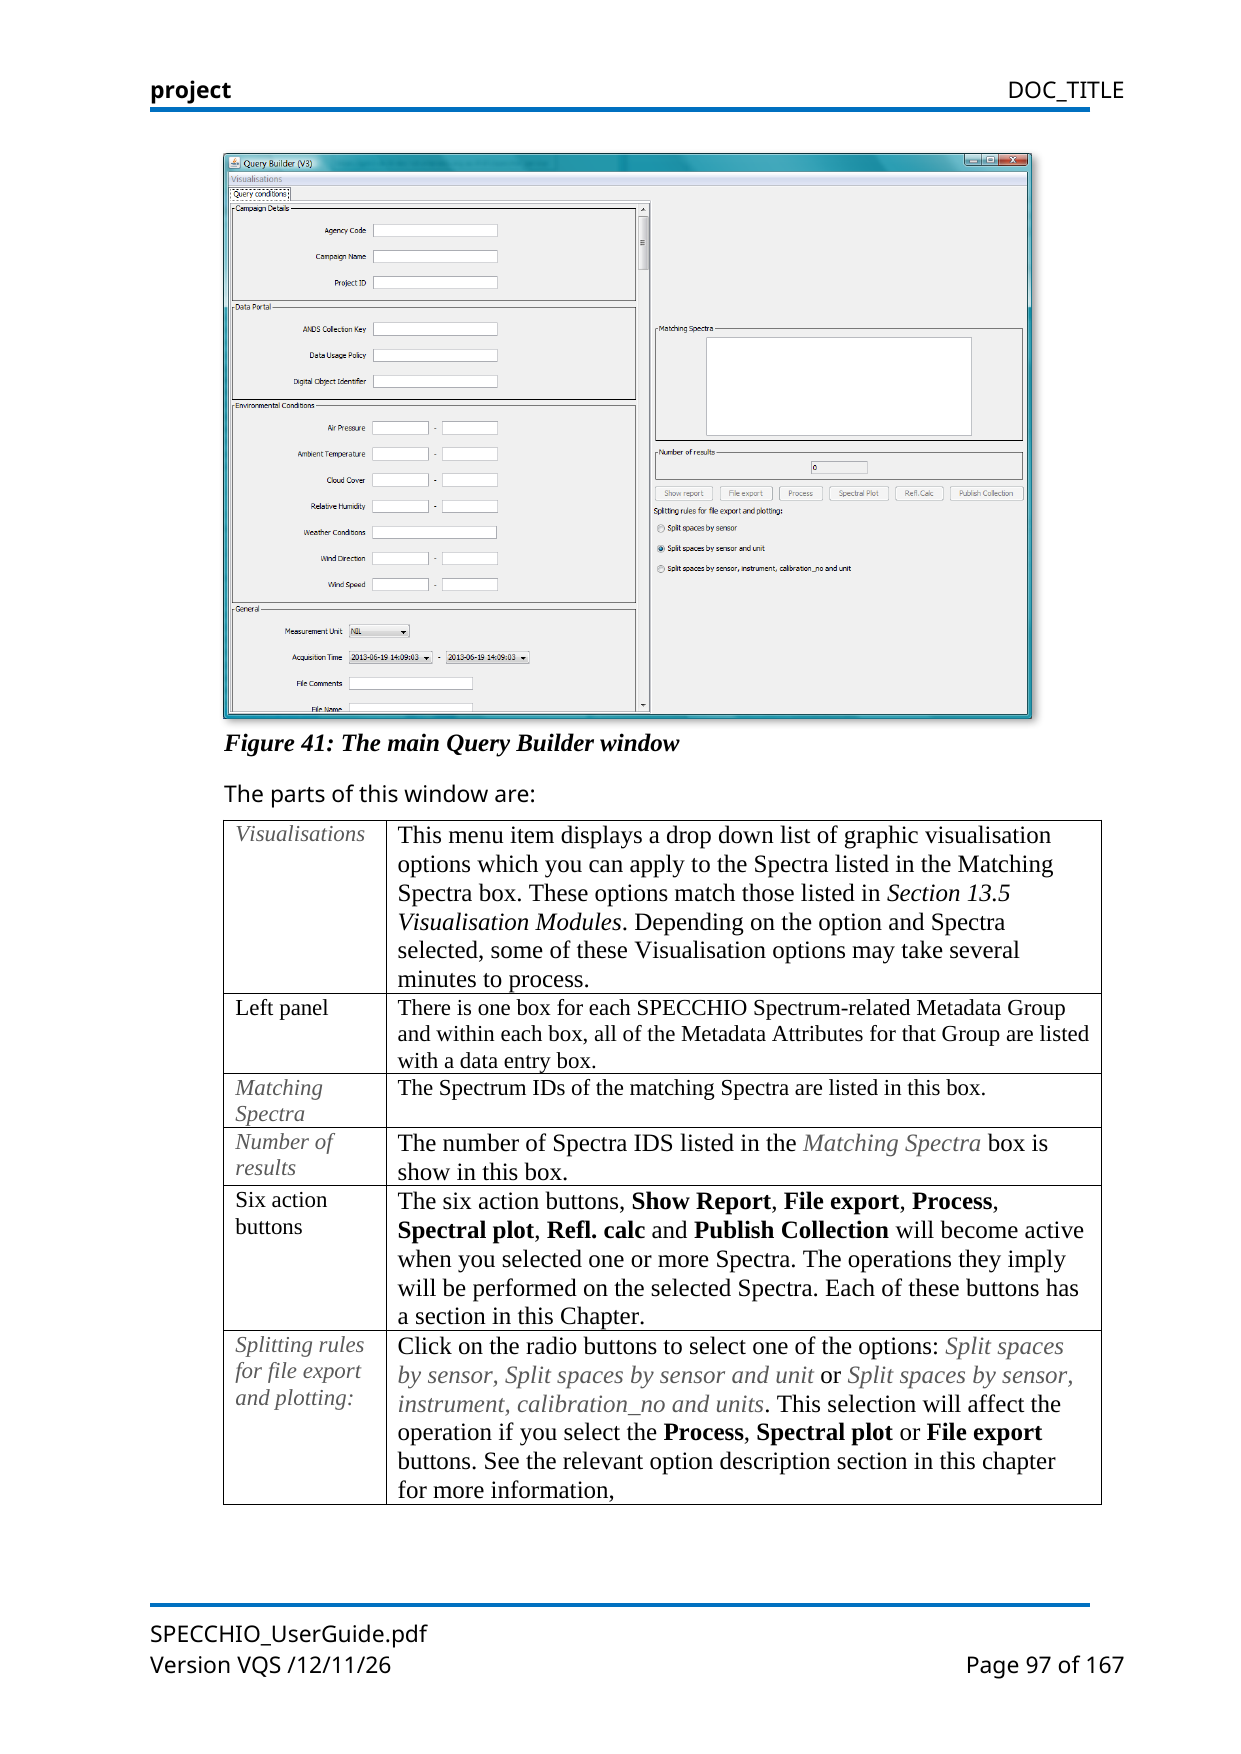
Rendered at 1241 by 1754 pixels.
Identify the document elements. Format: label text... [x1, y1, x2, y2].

table_cell Left panel [224, 994, 386, 1073]
table_header Visualisations [224, 821, 386, 993]
text The parts of this window are: [224, 778, 1090, 809]
table_cell Splitting rules for file export and plotting: [224, 1331, 386, 1504]
text Figure 41: The main Query Builder window [224, 728, 1090, 757]
table_cell There is one box for each SPECCHIO Spectrum-related Metadata Group and within each box, all of the Metadata Attributes for that Group are listed with a data entry box. [387, 994, 1101, 1073]
table_header This menu item displays a drop down list of graphic visualisation options which you can apply to the Spectra listed in the Matching Spectra box. These options match those listed in Section 13.5 Visualisation Modules. Depending on the option and Spectra selected, some of these Visualisation options may take several minutes to process. [387, 821, 1101, 993]
picture [223, 153, 1032, 719]
table_cell Click on the radio buttons to select one of the options: Split spaces by sensor, Split spaces by sensor and unit or Split spaces by sensor, instrument, calibration_no and units. This selection will affect the operation if you select the Process, Spectral plot or File export buttons. See the relevant option description section in this chapter for more information, [387, 1331, 1101, 1504]
table_cell Six action buttons [224, 1186, 386, 1330]
table_cell The six action buttons, Show Report, File export, Process, Spectral plot, Refl. calc and Publish Collection will become active when you selected one or more Spectra. The operations they imply will be performed on the selected Spectra. Each of these buttons has a section in this Chapter. [387, 1186, 1101, 1330]
table_cell The Spectrum IDs of the matching Spectra are listed in this box. [387, 1074, 1101, 1127]
table_cell Number of results [224, 1128, 386, 1185]
table_cell The number of Spectra IDS listed in the Matching Spectra box is show in this box. [387, 1128, 1101, 1185]
table_cell Matching Spectra [224, 1074, 386, 1127]
